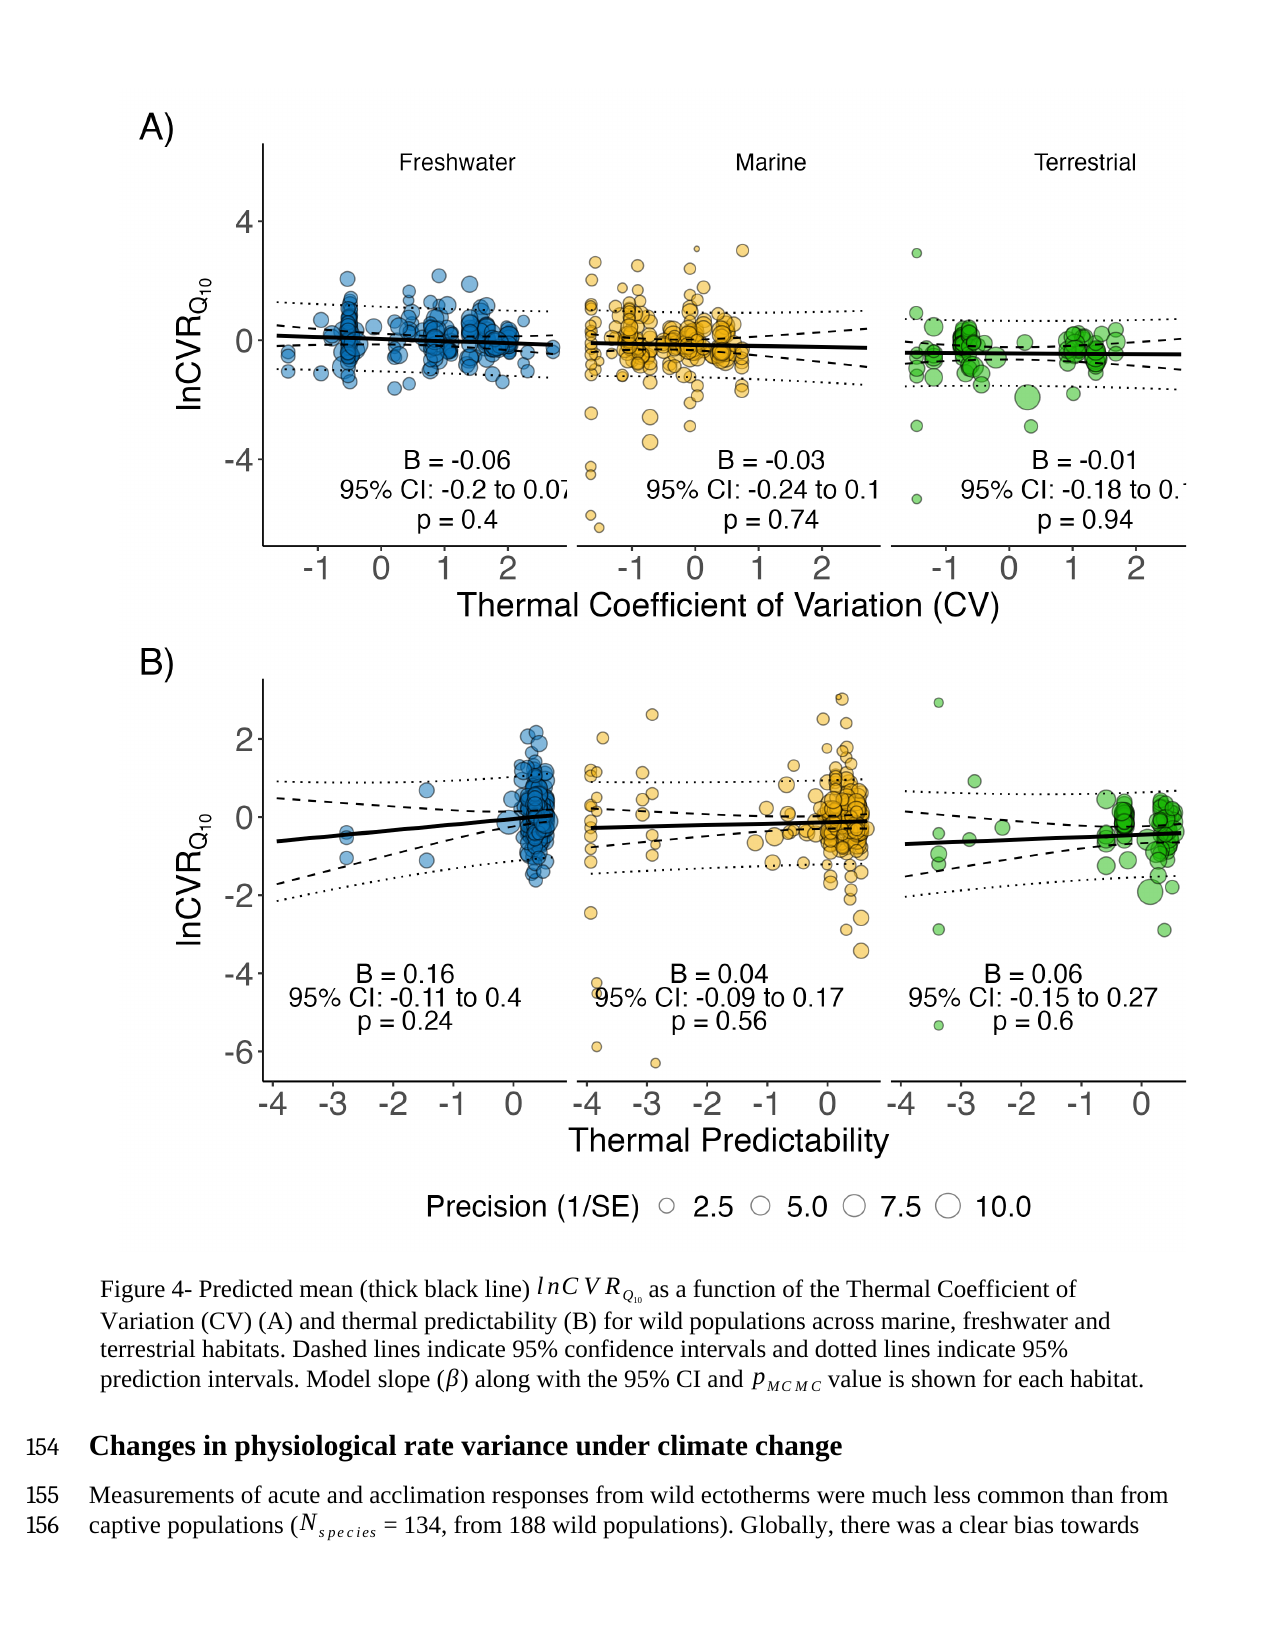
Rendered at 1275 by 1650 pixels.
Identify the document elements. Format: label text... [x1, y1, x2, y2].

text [89, 1480, 1186, 1540]
table_header Figure 4- Predicted mean (thick black line) as a function of the Thermal Coefficient of Variation (CV) (A) and thermal predictability (B) for wild populations across marine, freshwater and terrestrial habitats. Dashed lines indicate 95% confidence intervals and dotted lines indicate 95% prediction intervals. Model slope () along with the 95% CI and value is shown for each habitat. [89, 89, 1186, 1407]
picture [118, 88, 1187, 1252]
subtitle Changes in physiological rate variance under climate change [89, 1428, 1186, 1461]
